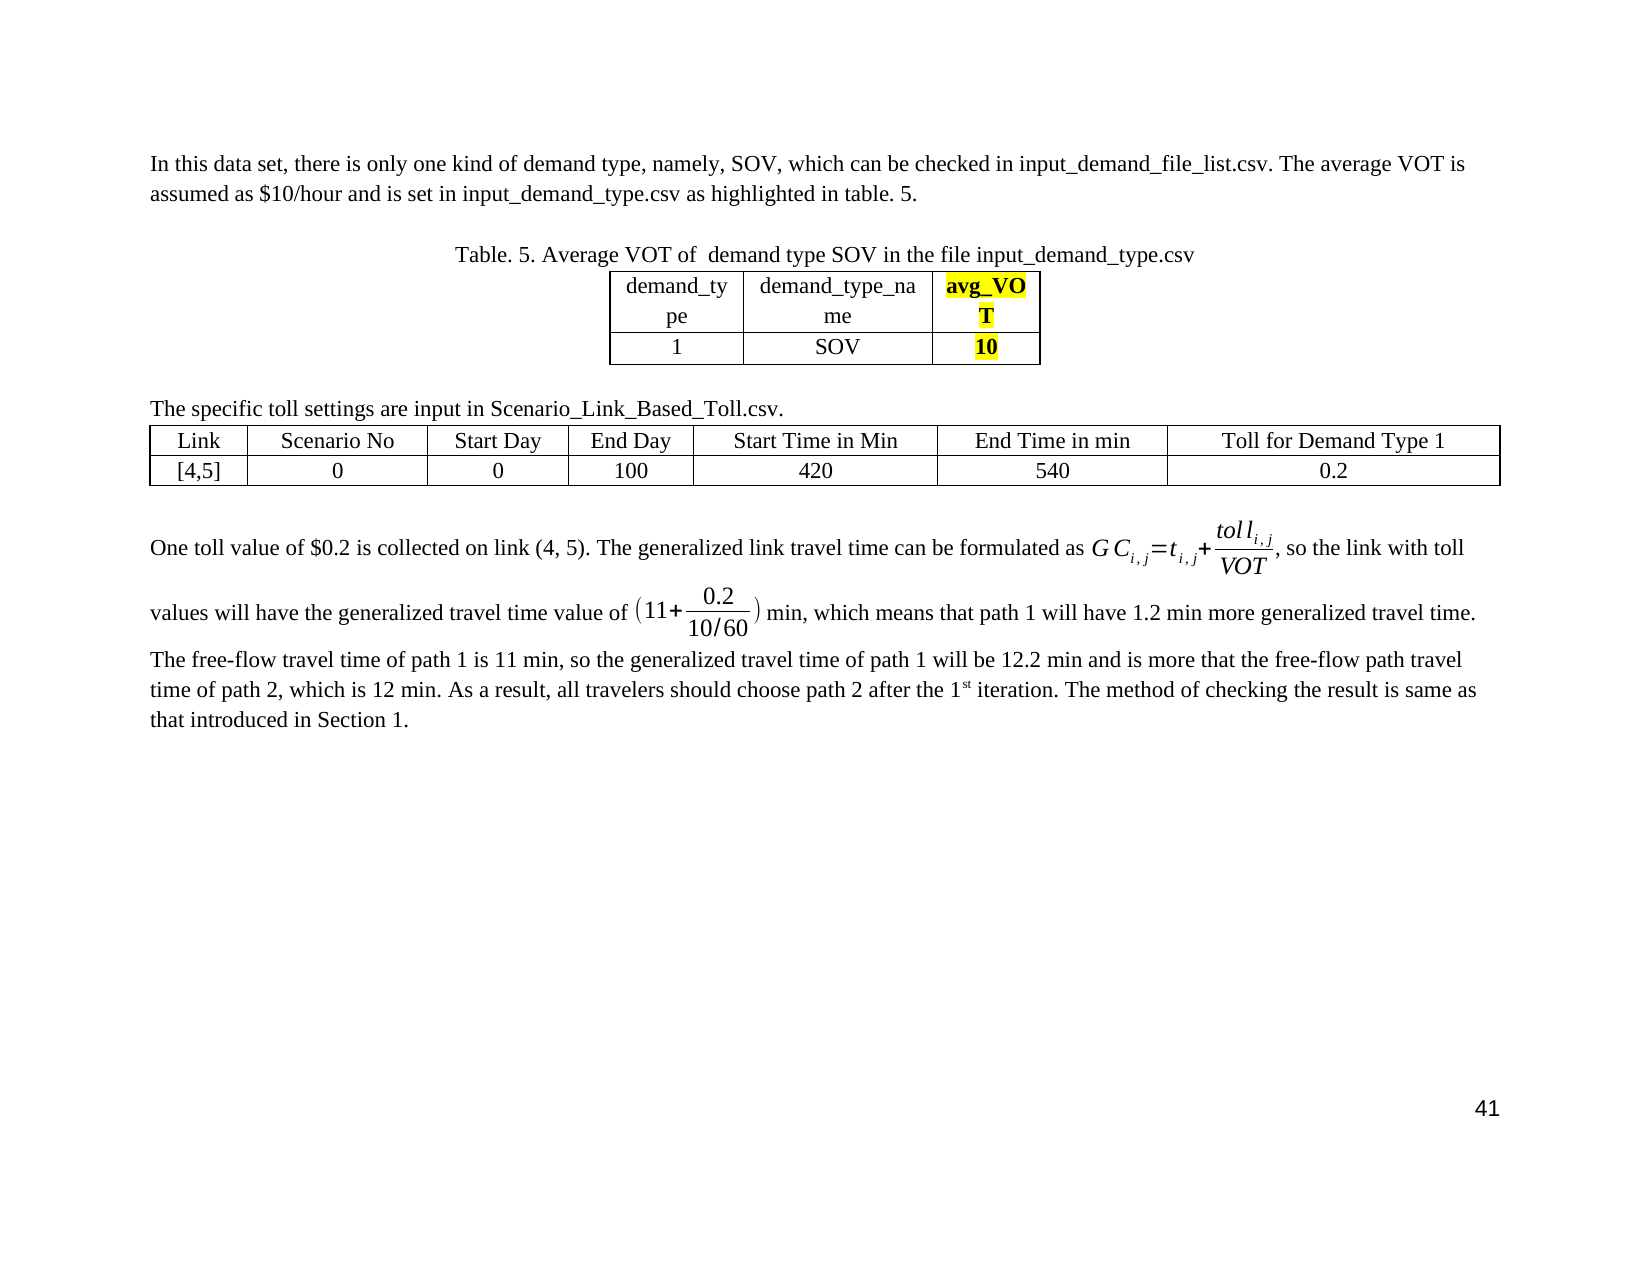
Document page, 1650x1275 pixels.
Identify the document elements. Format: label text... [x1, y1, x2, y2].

table_cell 540 [938, 456, 1167, 485]
table_cell 0.2 [1168, 456, 1499, 485]
table_header End Time in min [938, 426, 1167, 455]
table_header demand_type_name [744, 272, 932, 332]
table_cell [4,5] [151, 456, 247, 485]
table_cell 420 [694, 456, 937, 485]
text Table. 5. Average VOT of demand type SOV in the file input_demand_type.csv [150, 241, 1500, 267]
table_header Start Day [428, 426, 568, 455]
table_cell 0 [248, 456, 427, 485]
table_cell 10 [933, 333, 1039, 363]
table_header avg_VOT [933, 272, 1039, 332]
table_cell SOV [744, 333, 932, 363]
table_cell 1 [611, 333, 743, 363]
text The specific toll settings are input in Scenario_Link_Based_Toll.csv. [150, 395, 1500, 421]
table_header Link [151, 426, 247, 455]
table_header Scenario No [248, 426, 427, 455]
text One toll value of $0.2 is collected on link (4, 5). The generalized link travel time can be formulated as , so the link with toll values will have the generalized travel time value of min, which means that path 1 will have 1.2 min more generalized travel time. The free-flow travel time of path 1 is 11 min, so the generalized travel time of path 1 will be 12.2 min and is more that the free-flow path travel time of path 2, which is 12 min. As a result, all travelers should choose path 2 after the 1st iteration. The method of checking the result is same as that introduced in Section 1. [150, 516, 1500, 732]
table_header Start Time in Min [694, 426, 937, 455]
table_cell 100 [569, 456, 693, 485]
table_header End Day [569, 426, 693, 455]
table_cell 0 [428, 456, 568, 485]
table_header Toll for Demand Type 1 [1168, 426, 1499, 455]
table_header demand_type [611, 272, 743, 332]
text In this data set, there is only one kind of demand type, namely, SOV, which can be checked in input_demand_file_list.csv. The average VOT is assumed as $10/hour and is set in input_demand_type.csv as highlighted in table. 5. [150, 150, 1500, 207]
